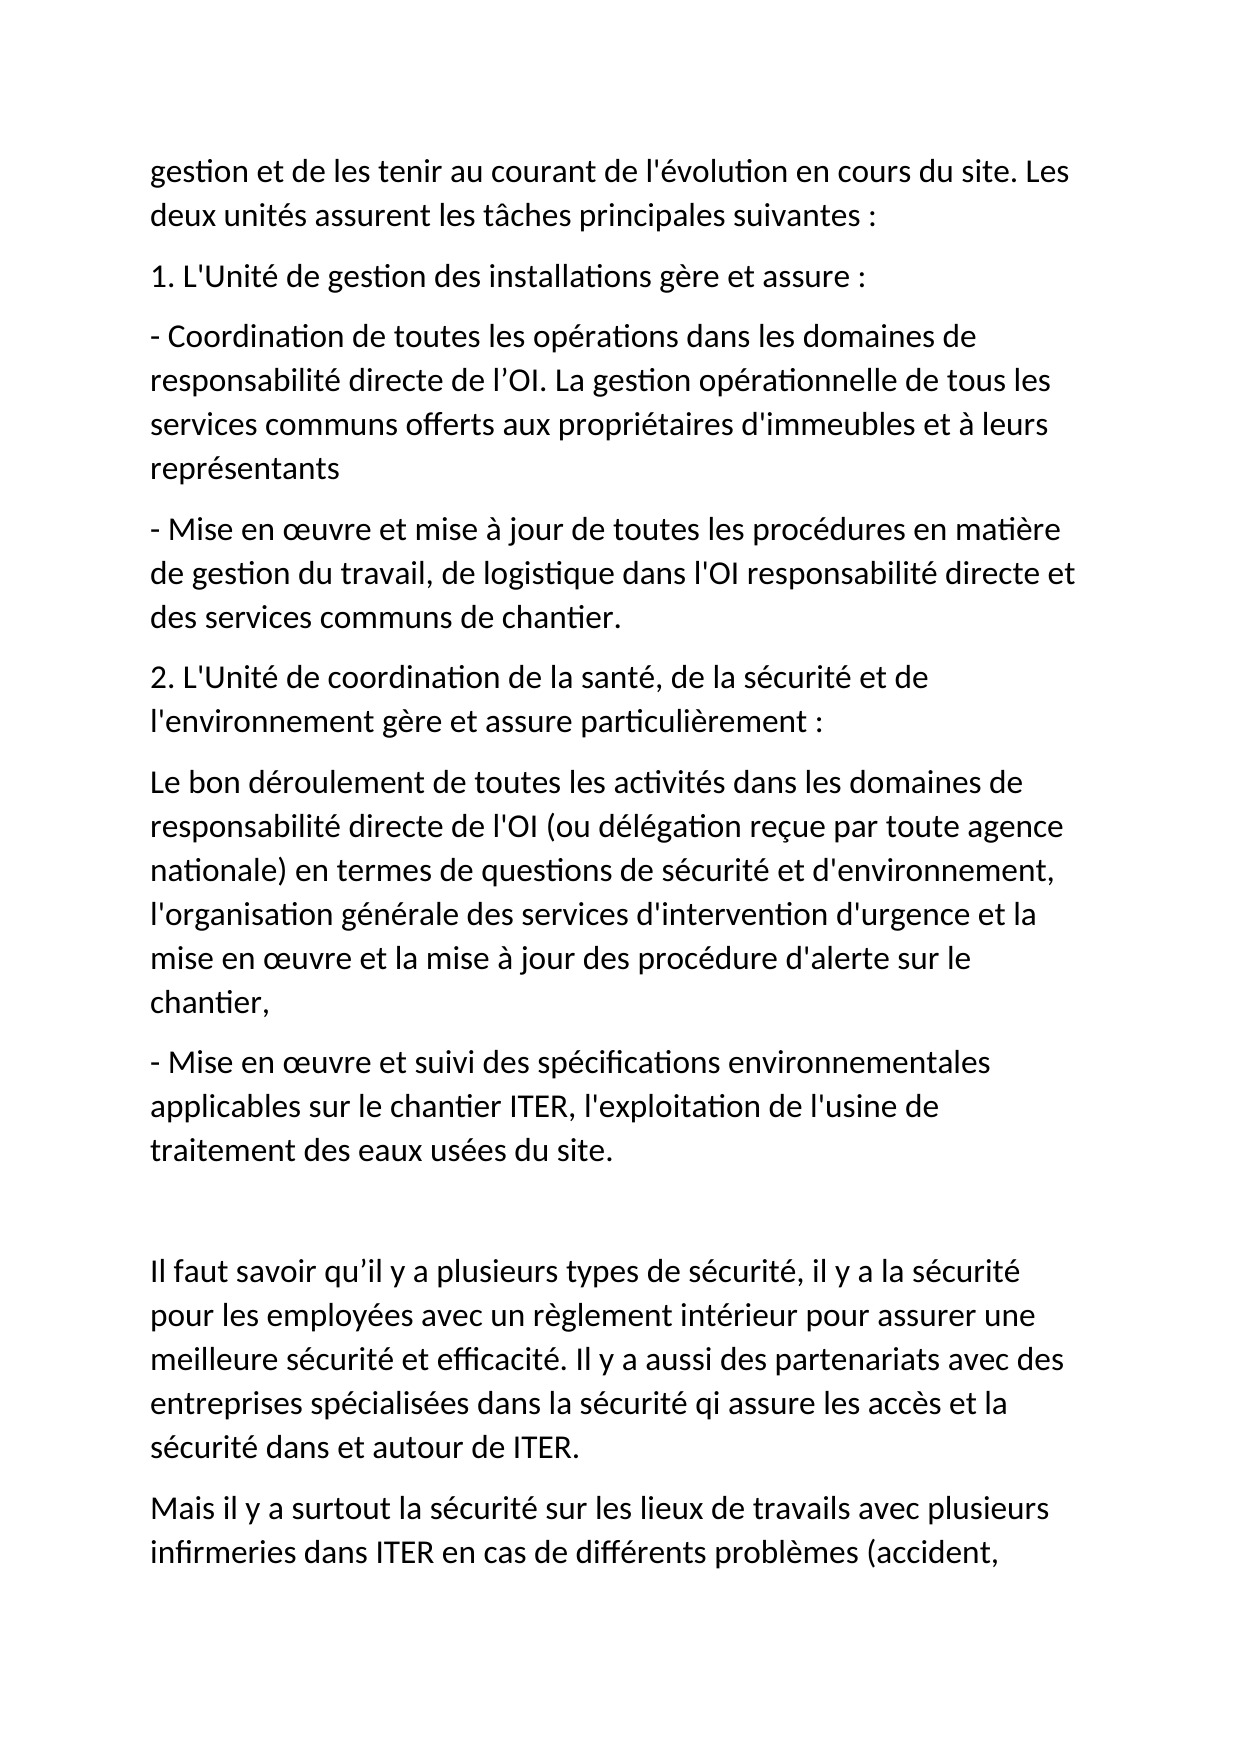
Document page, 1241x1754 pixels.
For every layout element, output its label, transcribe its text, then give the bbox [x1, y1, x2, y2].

text - Mise en œuvre et mise à jour de toutes les procédures en matière de gestion du travail, de logistique dans l'OI responsabilité directe et des services communs de chantier. [150, 508, 1090, 636]
text - Mise en œuvre et suivi des spécifications environnementales applicables sur le chantier ITER, l'exploitation de l'usine de traitement des eaux usées du site. [150, 1041, 1090, 1170]
text 2. L'Unité de coordination de la santé, de la sécurité et de l'environnement gère et assure particulièrement : [150, 656, 1090, 741]
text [150, 1487, 1090, 1572]
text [150, 150, 1090, 235]
text Il faut savoir qu’il y a plusieurs types de sécurité, il y a la sécurité pour les employées avec un règlement intérieur pour assurer une meilleure sécurité et efficacité. Il y a aussi des partenariats avec des entreprises spécialisées dans la sécurité qi assure les accès et la sécurité dans et autour de ITER. [150, 1250, 1090, 1467]
text 1. L'Unité de gestion des installations gère et assure : [150, 254, 1090, 295]
text Le bon déroulement de toutes les activités dans les domaines de responsabilité directe de l'OI (ou délégation reçue par toute agence nationale) en termes de questions de sécurité et d'environnement, l'organisation générale des services d'intervention d'urgence et la mise en œuvre et la mise à jour des procédure d'alerte sur le chantier, [150, 761, 1090, 1021]
text - Coordination de toutes les opérations dans les domaines de responsabilité directe de l’OI. La gestion opérationnelle de tous les services communs offerts aux propriétaires d'immeubles et à leurs représentants [150, 315, 1090, 488]
